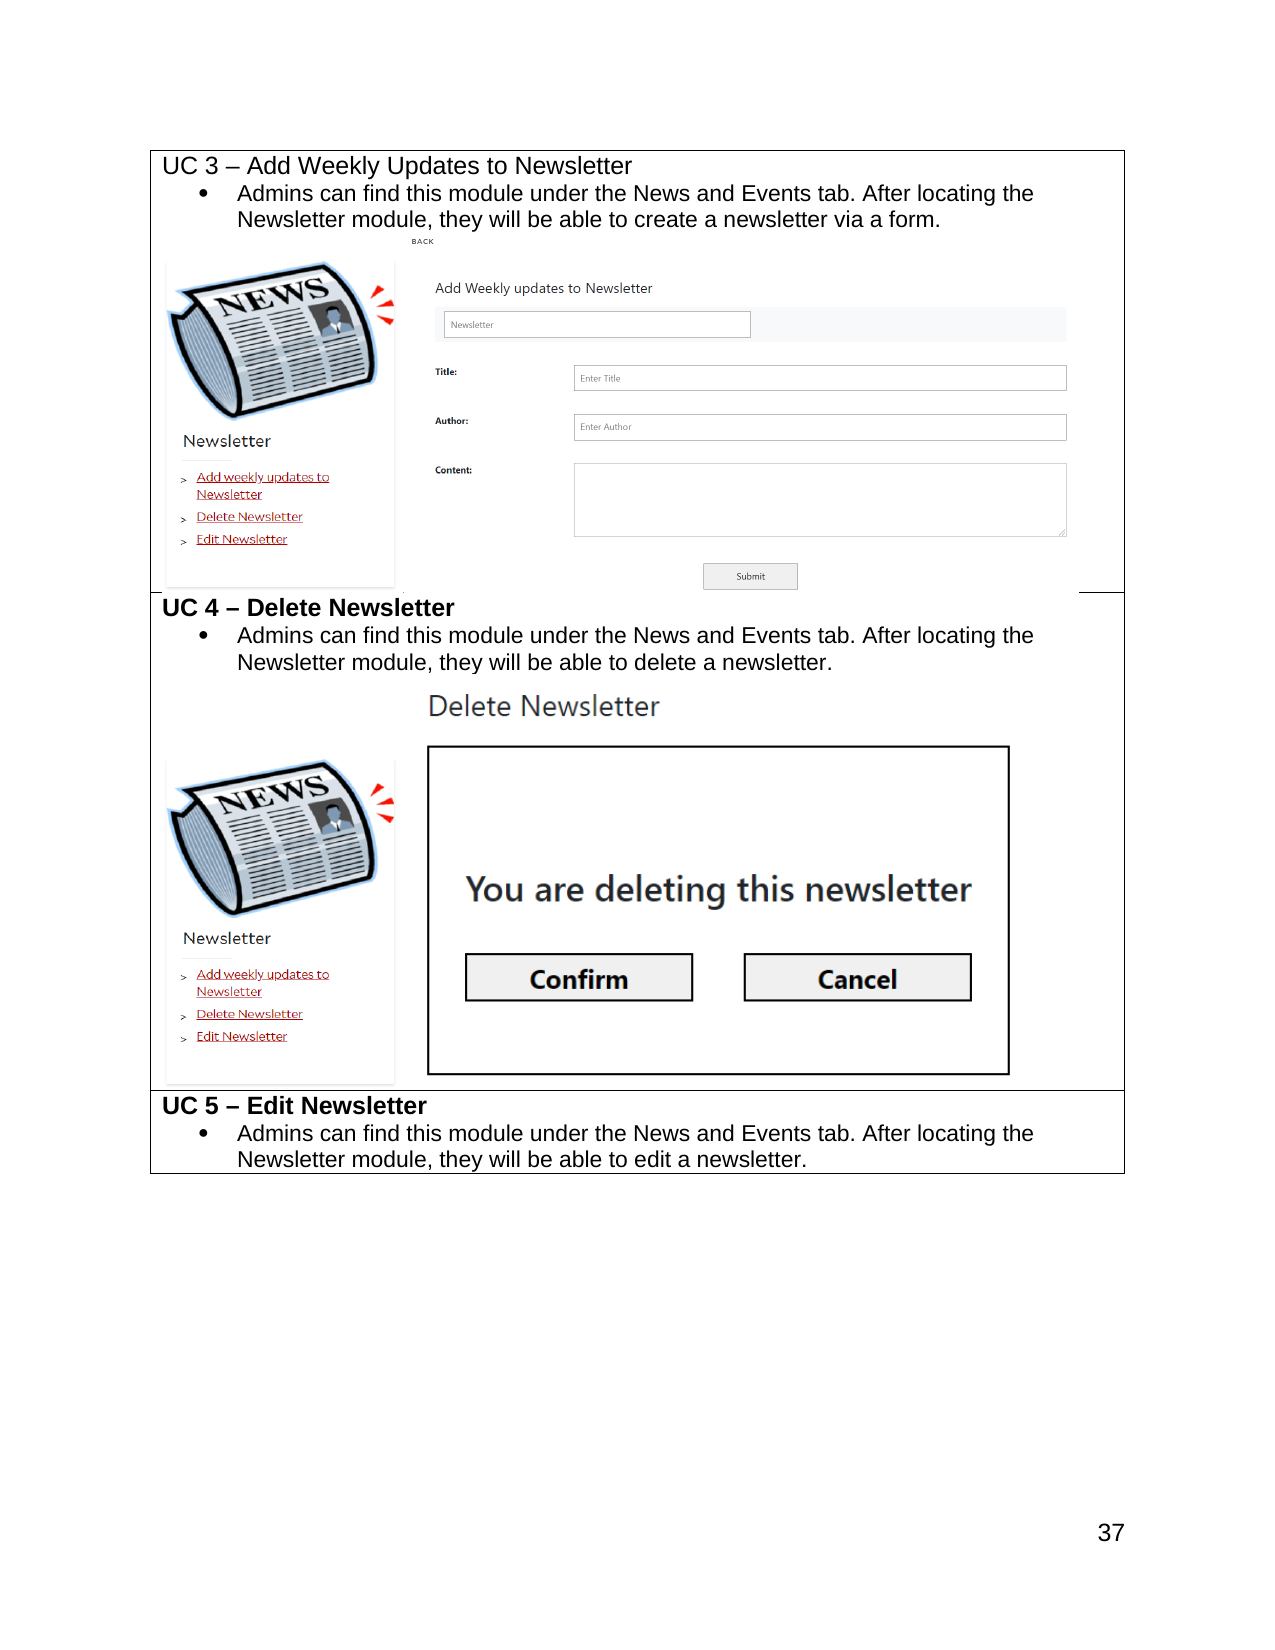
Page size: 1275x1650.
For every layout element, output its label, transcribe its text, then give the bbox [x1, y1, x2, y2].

picture [161, 674, 1033, 1090]
picture [161, 232, 1079, 593]
table_cell UC 3 – Add Weekly Updates to Newsletter Admins can find this module under the News and Events tab. After locating the Newsletter module, they will be able to create a newsletter via a form. [151, 151, 1124, 592]
table_cell UC 4 – Delete Newsletter Admins can find this module under the News and Events tab. After locating the Newsletter module, they will be able to delete a newsletter. [151, 593, 1124, 1090]
